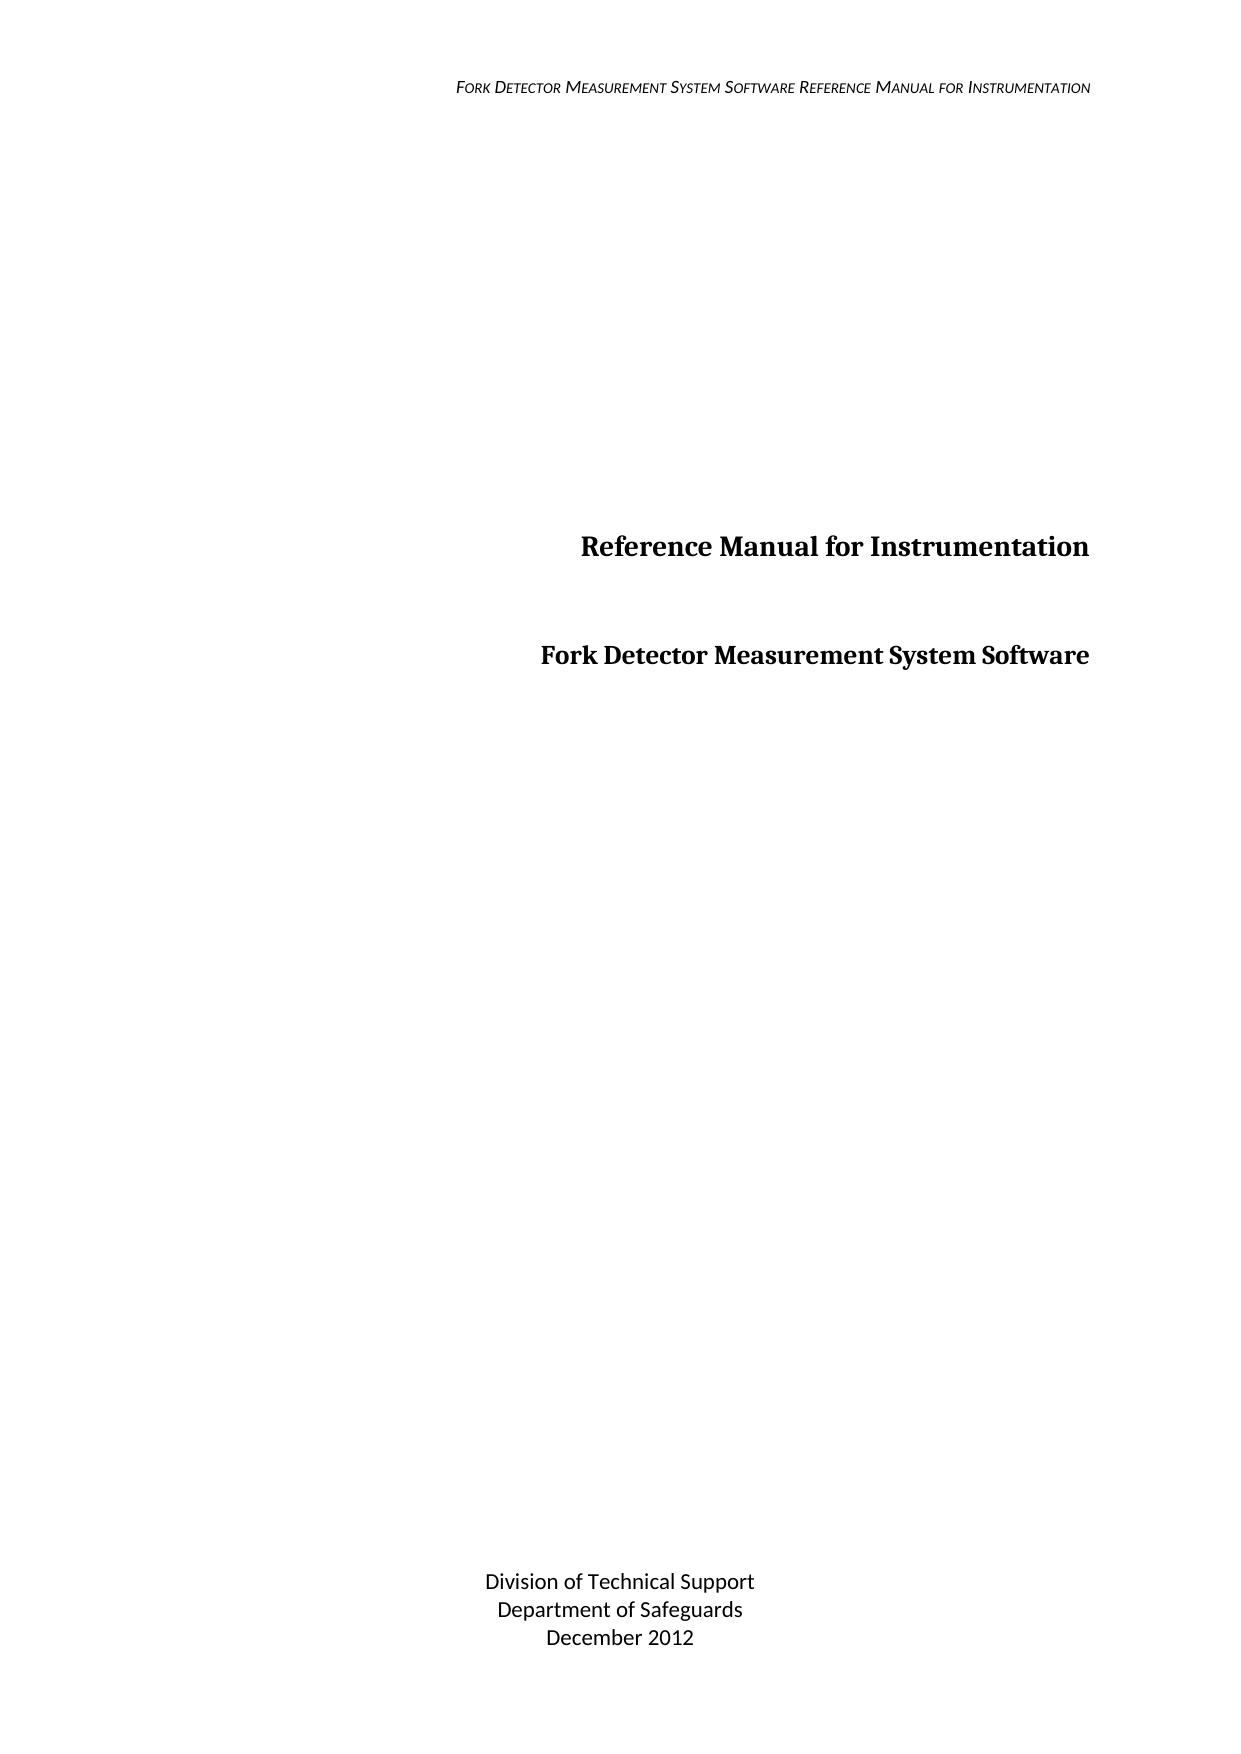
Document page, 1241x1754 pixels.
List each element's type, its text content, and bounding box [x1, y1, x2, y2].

text Fork Detector Measurement System Software [150, 640, 1090, 671]
text Reference Manual for Instrumentation [150, 530, 1090, 563]
